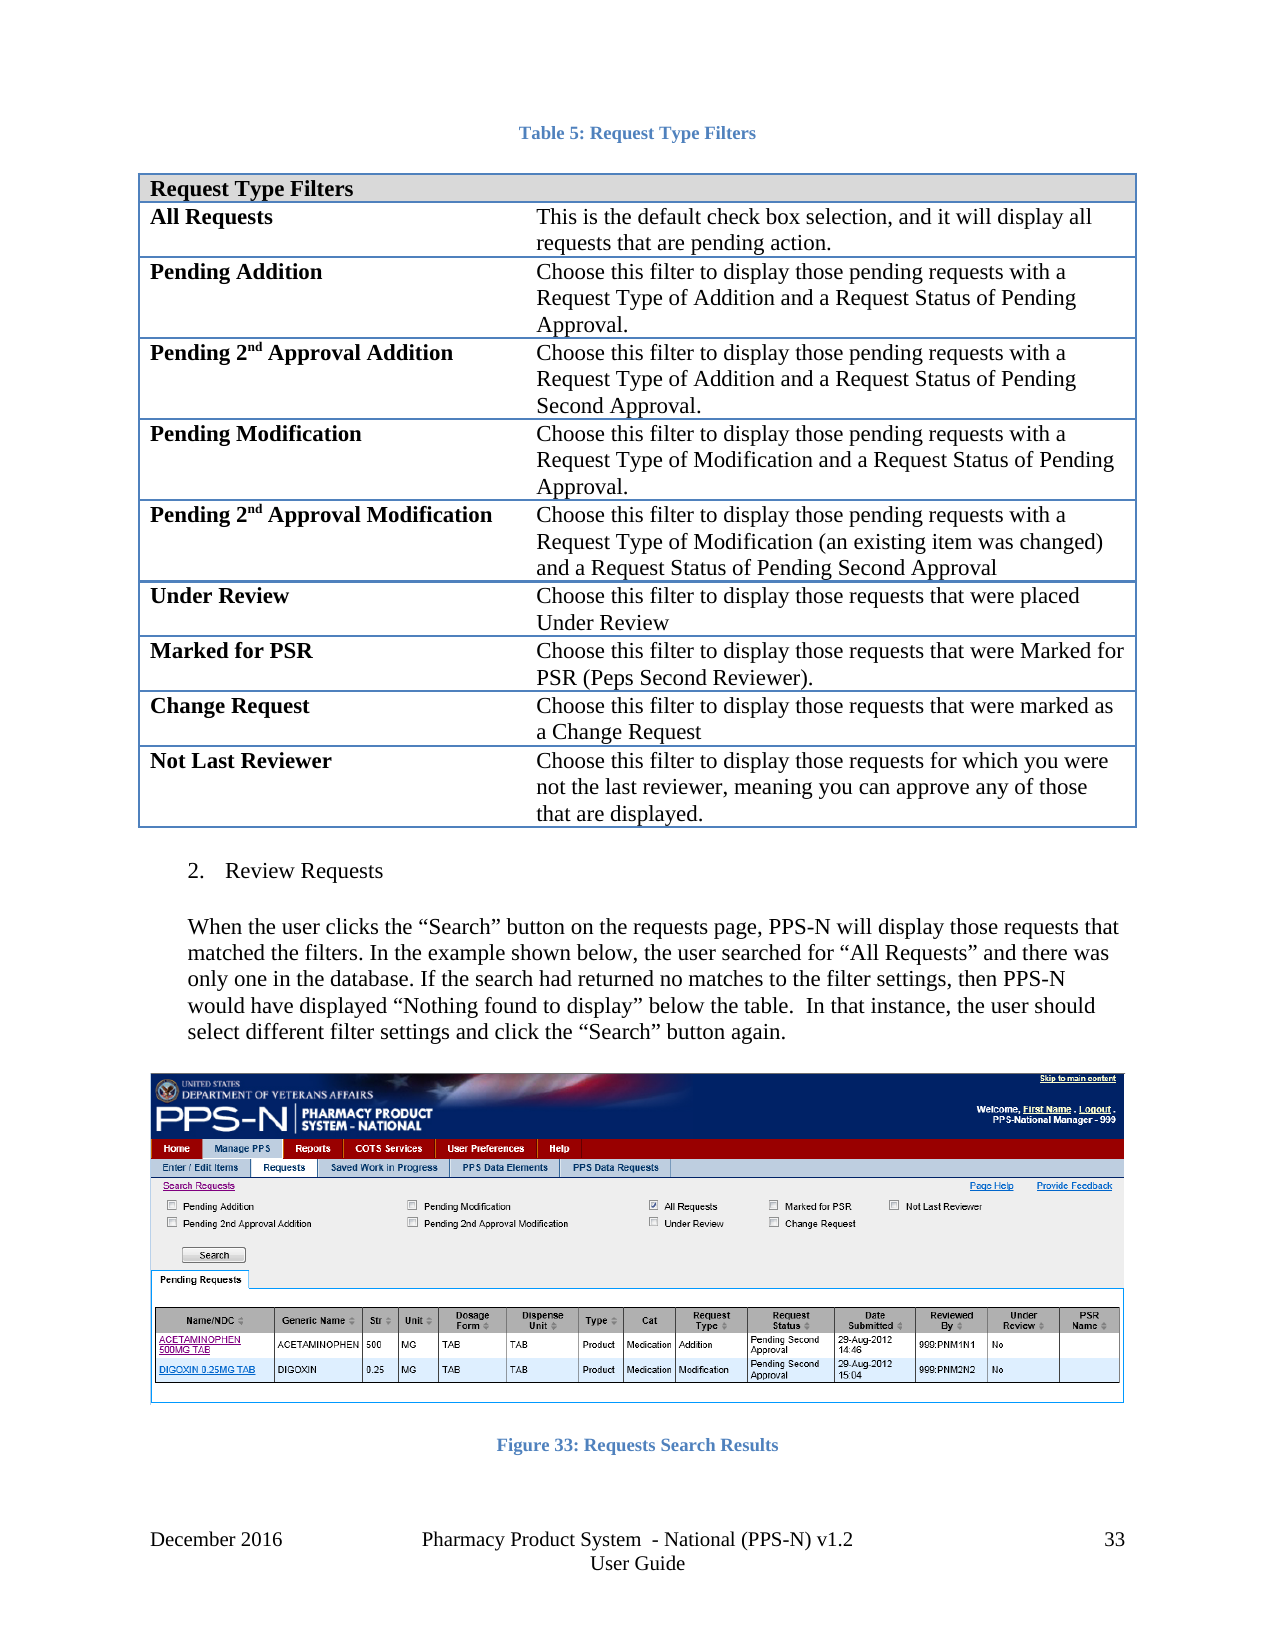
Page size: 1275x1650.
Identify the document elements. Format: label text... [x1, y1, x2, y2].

table_cell Pending 2nd Approval Modification [140, 501, 525, 580]
list Review Requests [187, 857, 1125, 883]
text Figure 33: Requests Search Results [150, 1434, 1125, 1455]
table_cell All Requests [140, 203, 525, 256]
table_cell Pending 2nd Approval Addition [140, 339, 525, 418]
table_cell This is the default check box selection, and it will display all requests that are pending action. [525, 203, 1135, 256]
table_cell Choose this filter to display those requests that were placed Under Review [525, 583, 1135, 635]
table_cell Change Request [140, 692, 525, 745]
text Table 5: Request Type Filters [150, 122, 1125, 143]
text When the user clicks the “Search” button on the requests page, PPS-N will display those requests that matched the filters. In the example shown below, the user searched for “All Requests” and there was only one in the database. If the search had returned no matches to the filter settings, then PPS-N would have displayed “Nothing found to display” below the table. In that instance, the user should select different filter settings and click the “Search” button again. [187, 913, 1125, 1044]
table_cell Under Review [140, 583, 525, 635]
table_cell Choose this filter to display those pending requests with a Request Type of Addition and a Request Status of Pending Second Approval. [525, 339, 1135, 418]
table_cell Marked for PSR [140, 637, 525, 690]
table_cell Choose this filter to display those requests that were marked as a Change Request [525, 692, 1135, 745]
table_cell Pending Modification [140, 420, 525, 499]
table_header [525, 175, 1135, 201]
table_cell Pending Addition [140, 258, 525, 337]
table_cell Choose this filter to display those pending requests with a Request Type of Modification and a Request Status of Pending Approval. [525, 420, 1135, 499]
picture [150, 1073, 1125, 1405]
table_cell Not Last Reviewer [140, 747, 525, 826]
table_header Request Type Filters [140, 175, 525, 201]
table_cell Choose this filter to display those pending requests with a Request Type of Addition and a Request Status of Pending Approval. [525, 258, 1135, 337]
table_cell Choose this filter to display those pending requests with a Request Type of Modification (an existing item was changed) and a Request Status of Pending Second Approval [525, 501, 1135, 580]
table_cell Choose this filter to display those requests for which you were not the last reviewer, meaning you can approve any of those that are displayed. [525, 747, 1135, 826]
table_cell Choose this filter to display those requests that were Marked for PSR (Peps Second Reviewer). [525, 637, 1135, 690]
